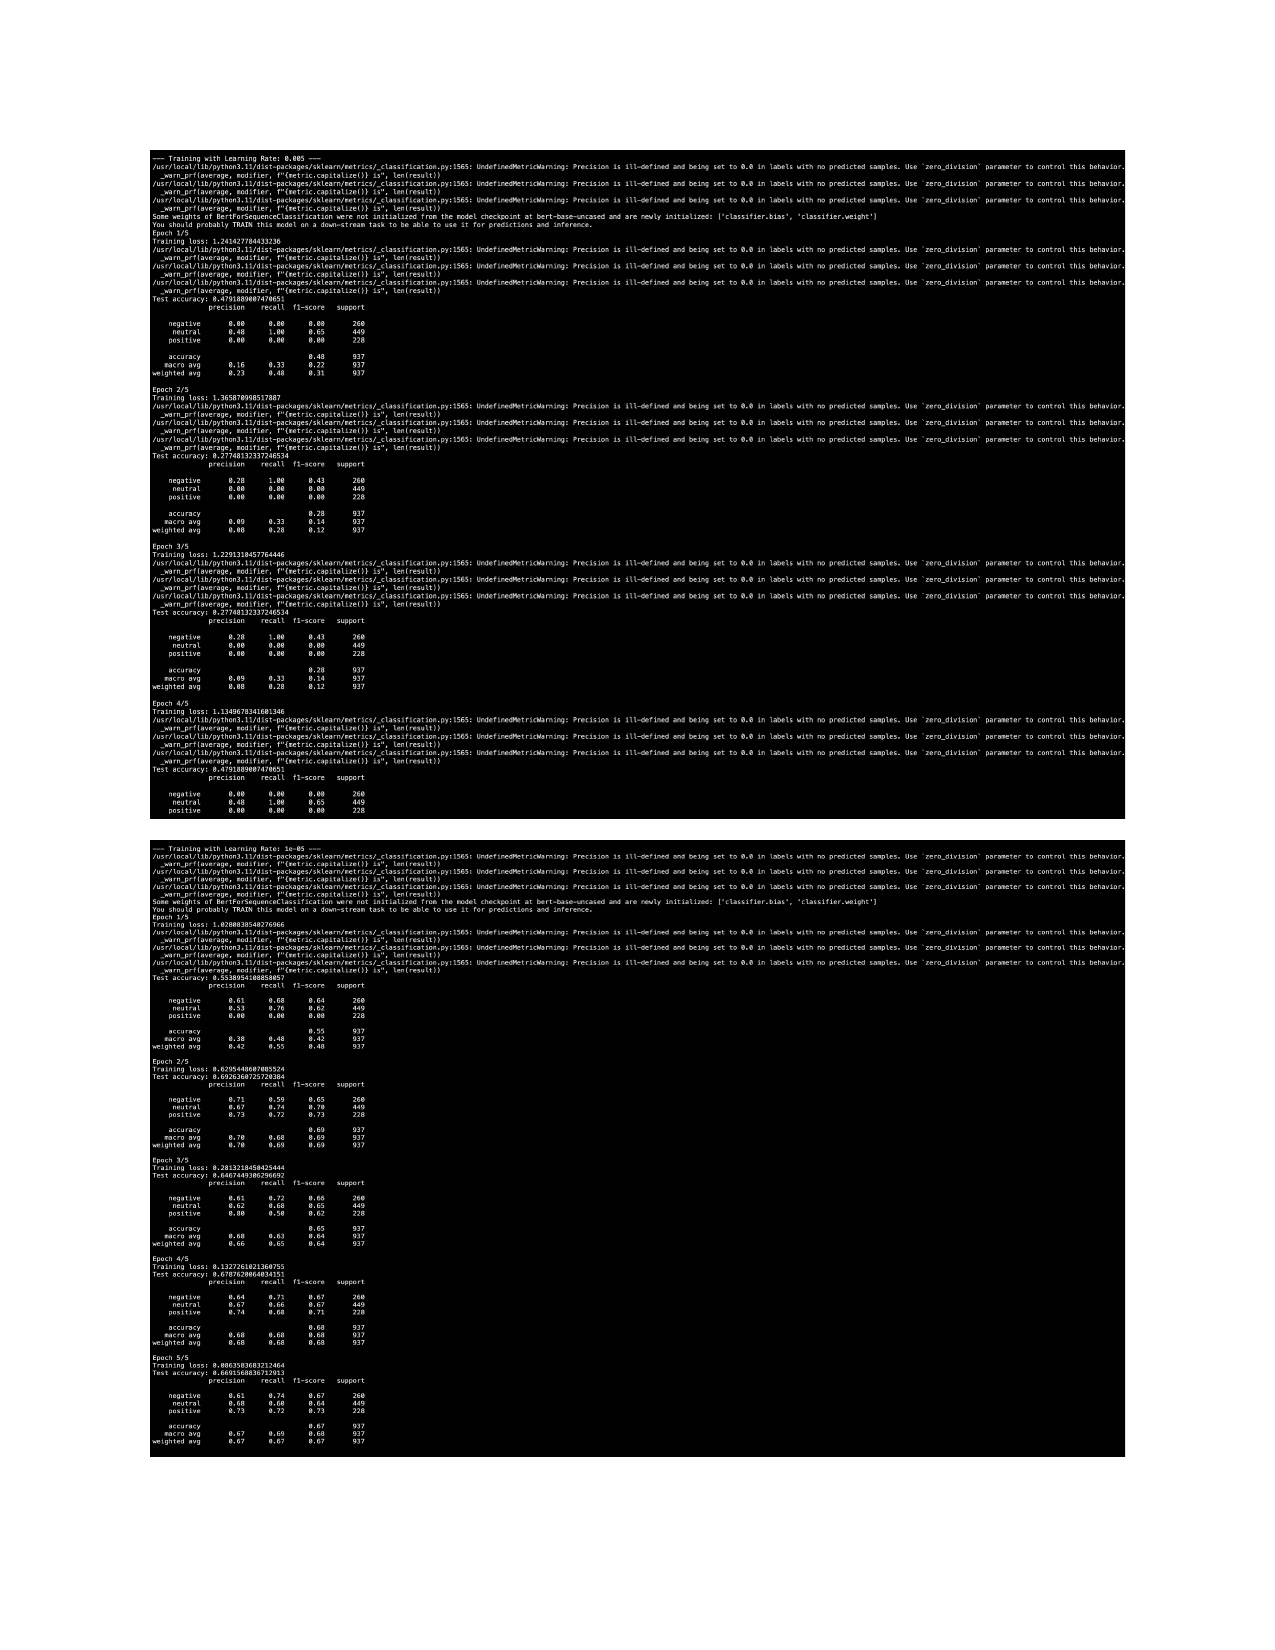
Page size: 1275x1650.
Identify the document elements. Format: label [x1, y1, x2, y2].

picture [150, 150, 1125, 819]
picture [150, 840, 1125, 1457]
